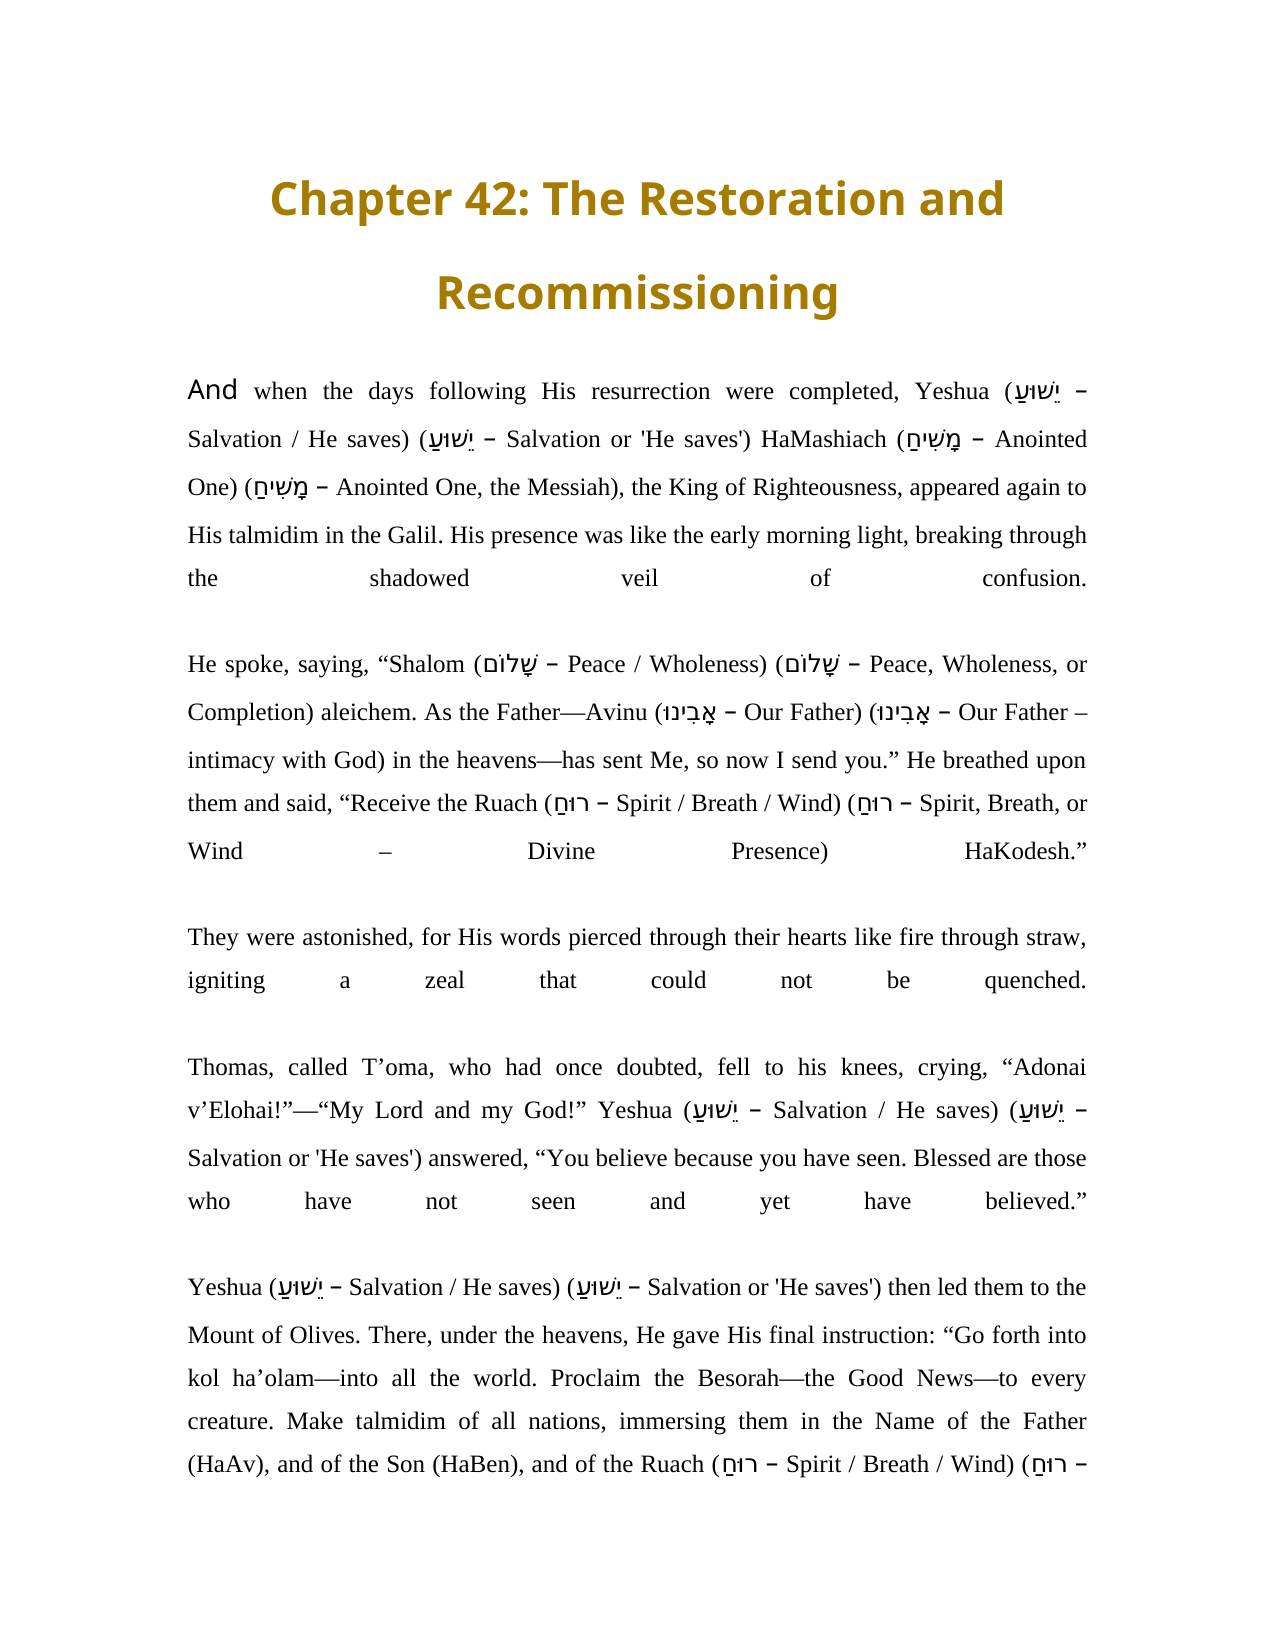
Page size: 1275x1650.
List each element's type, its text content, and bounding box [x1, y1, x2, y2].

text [187, 370, 1087, 1483]
subtitle Chapter 42: The Restoration and Recommissioning [187, 167, 1087, 323]
